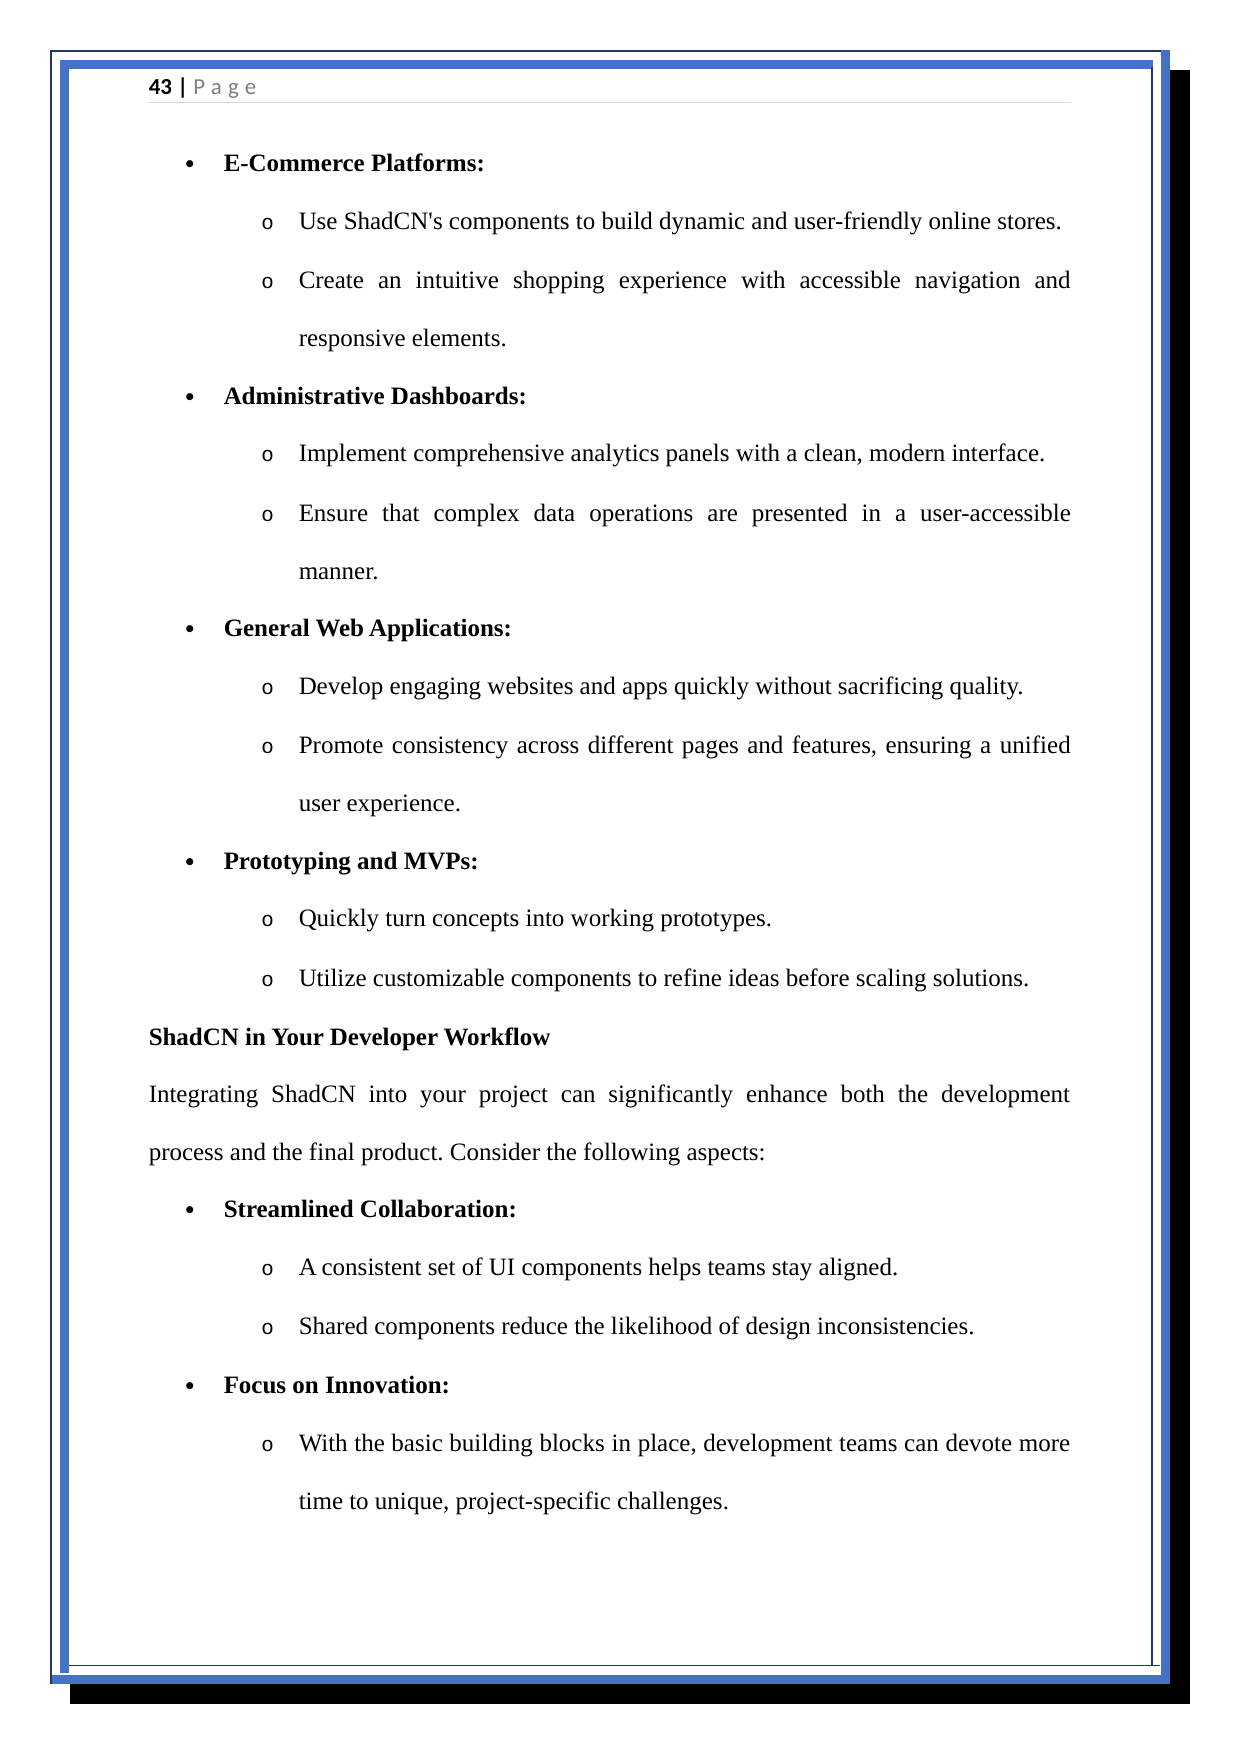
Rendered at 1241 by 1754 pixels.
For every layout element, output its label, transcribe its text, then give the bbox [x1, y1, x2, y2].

list A consistent set of UI components helps teams stay aligned. [261, 1252, 1071, 1281]
list Utilize customizable components to refine ideas before scaling solutions. [261, 963, 1071, 992]
list Shared components reduce the likelihood of design inconsistencies. [261, 1311, 1071, 1341]
list Focus on Innovation: [186, 1370, 1071, 1399]
list Promote consistency across different pages and features, ensuring a unified user experience. [261, 730, 1071, 817]
list Prototyping and MVPs: [186, 846, 1071, 875]
list With the basic building blocks in place, development teams can devote more time to unique, project-specific challenges. [261, 1428, 1071, 1515]
text Integrating ShadCN into your project can significantly enhance both the development process and the final product. Consider the following aspects: [148, 1079, 1071, 1166]
list Streamlined Collaboration: [186, 1194, 1071, 1223]
list Use ShadCN's components to build dynamic and user-friendly online stores. [261, 206, 1071, 236]
list Implement comprehensive analytics panels with a clean, modern interface. [261, 438, 1071, 468]
list E-Commerce Platforms: [186, 148, 1071, 177]
list Create an intuitive shopping experience with accessible navigation and responsive elements. [261, 265, 1071, 352]
list Ensure that complex data operations are presented in a user-accessible manner. [261, 498, 1071, 585]
list Quickly turn concepts into working prototypes. [261, 903, 1071, 933]
text ShadCN in Your Developer Workflow [148, 1022, 1071, 1051]
list Develop engaging websites and apps quickly without sacrificing quality. [261, 671, 1071, 701]
list General Web Applications: [186, 613, 1071, 642]
list Administrative Dashboards: [186, 381, 1071, 410]
